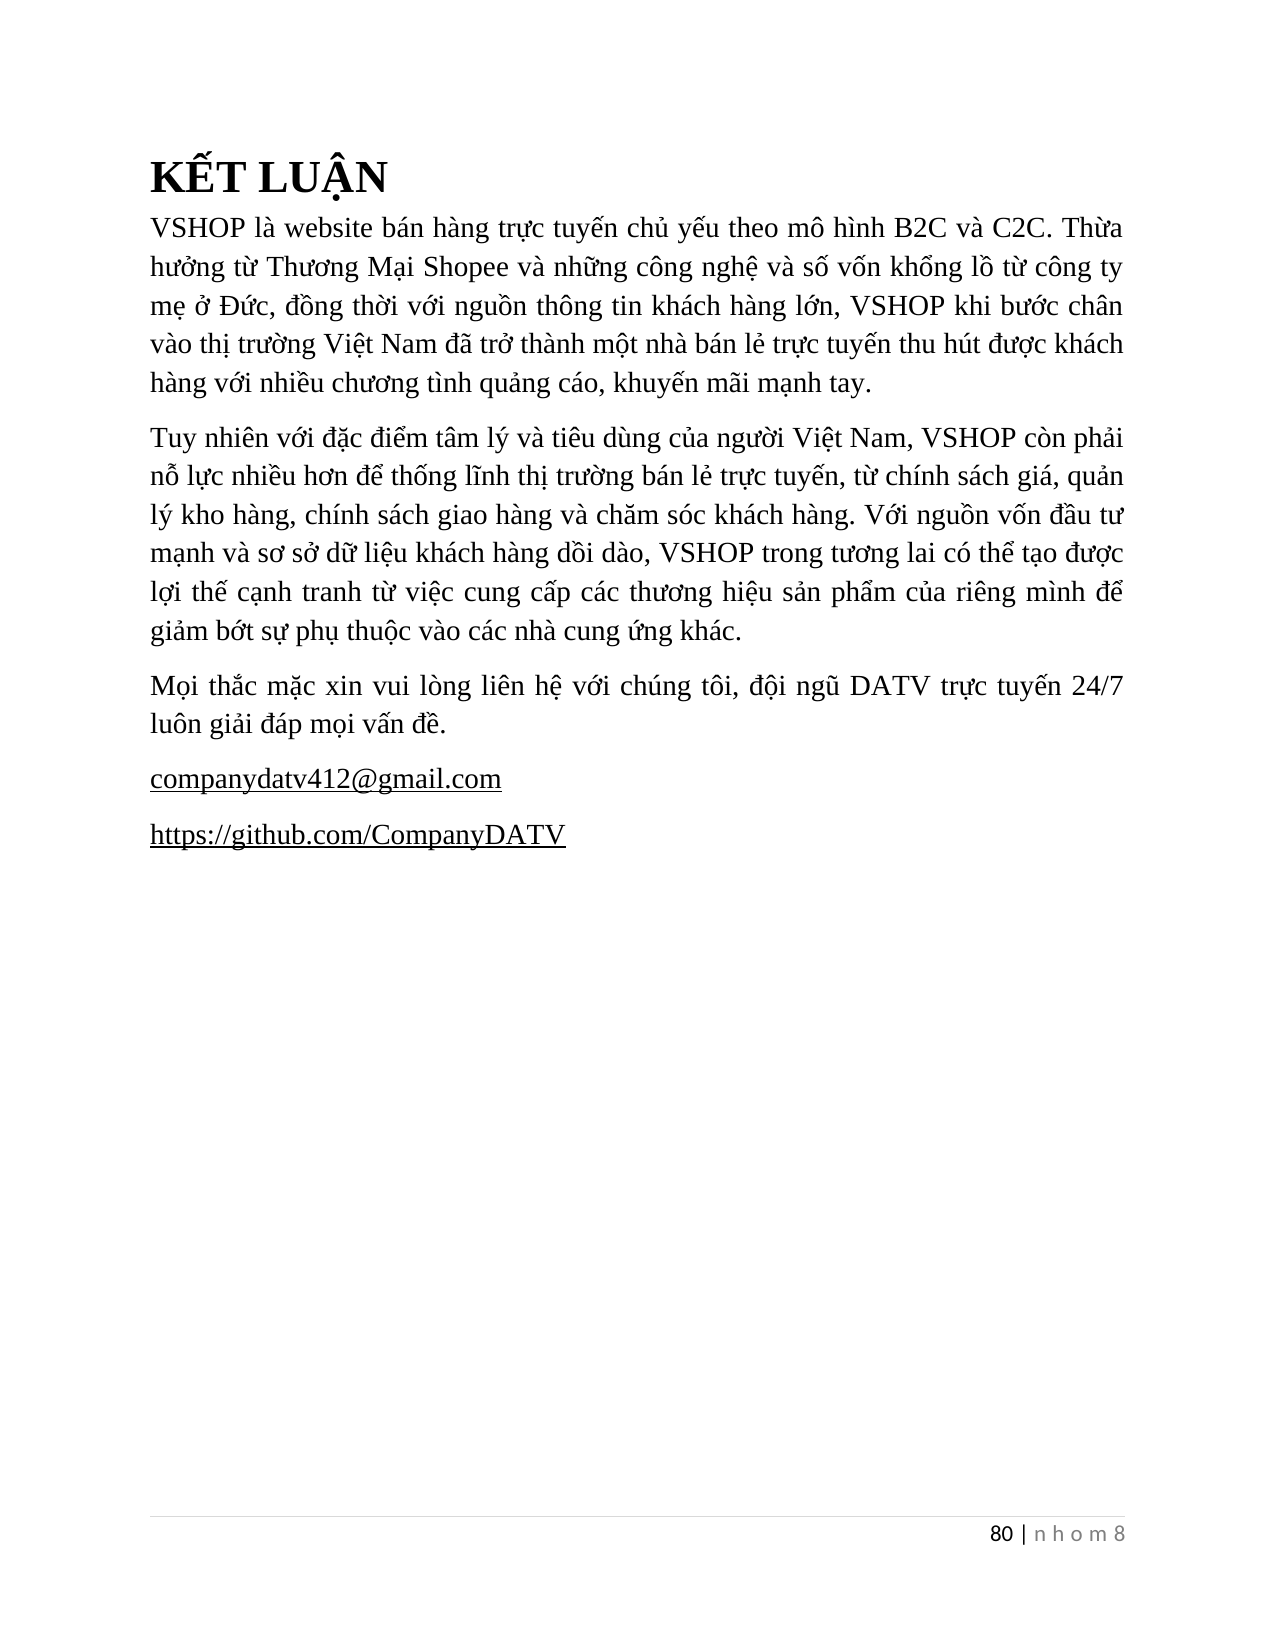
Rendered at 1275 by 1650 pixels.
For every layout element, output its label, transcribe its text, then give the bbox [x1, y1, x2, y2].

subtitle KẾT LUẬN [150, 150, 1125, 203]
text VSHOP là website bán hàng trực tuyến chủ yếu theo mô hình B2C và C2C. Thừa hưởng từ Thương Mại Shopee và những công nghệ và số vốn khổng lồ từ công ty mẹ ở Đức, đồng thời với nguồn thông tin khách hàng lớn, VSHOP khi bước chân vào thị trường Việt Nam đã trở thành một nhà bán lẻ trực tuyến thu hút được khách hàng với nhiều chương tình quảng cáo, khuyến mãi mạnh tay. [150, 211, 1125, 398]
text https://github.com/CompanyDATV [150, 817, 1125, 850]
text Tuy nhiên với đặc điểm tâm lý và tiêu dùng của người Việt Nam, VSHOP còn phải nỗ lực nhiều hơn để thống lĩnh thị trường bán lẻ trực tuyến, từ chính sách giá, quản lý kho hàng, chính sách giao hàng và chăm sóc khách hàng. Với nguồn vốn đầu tư mạnh và sơ sở dữ liệu khách hàng dồi dào, VSHOP trong tương lai có thể tạo được lợi thế cạnh tranh từ việc cung cấp các thương hiệu sản phẩm của riêng mình để giảm bớt sự phụ thuộc vào các nhà cung ứng khác. [150, 420, 1125, 646]
text Mọi thắc mặc xin vui lòng liên hệ với chúng tôi, đội ngũ DATV trực tuyến 24/7 luôn giải đáp mọi vấn đề. [150, 668, 1125, 740]
text companydatv412@gmail.com [150, 762, 1125, 795]
